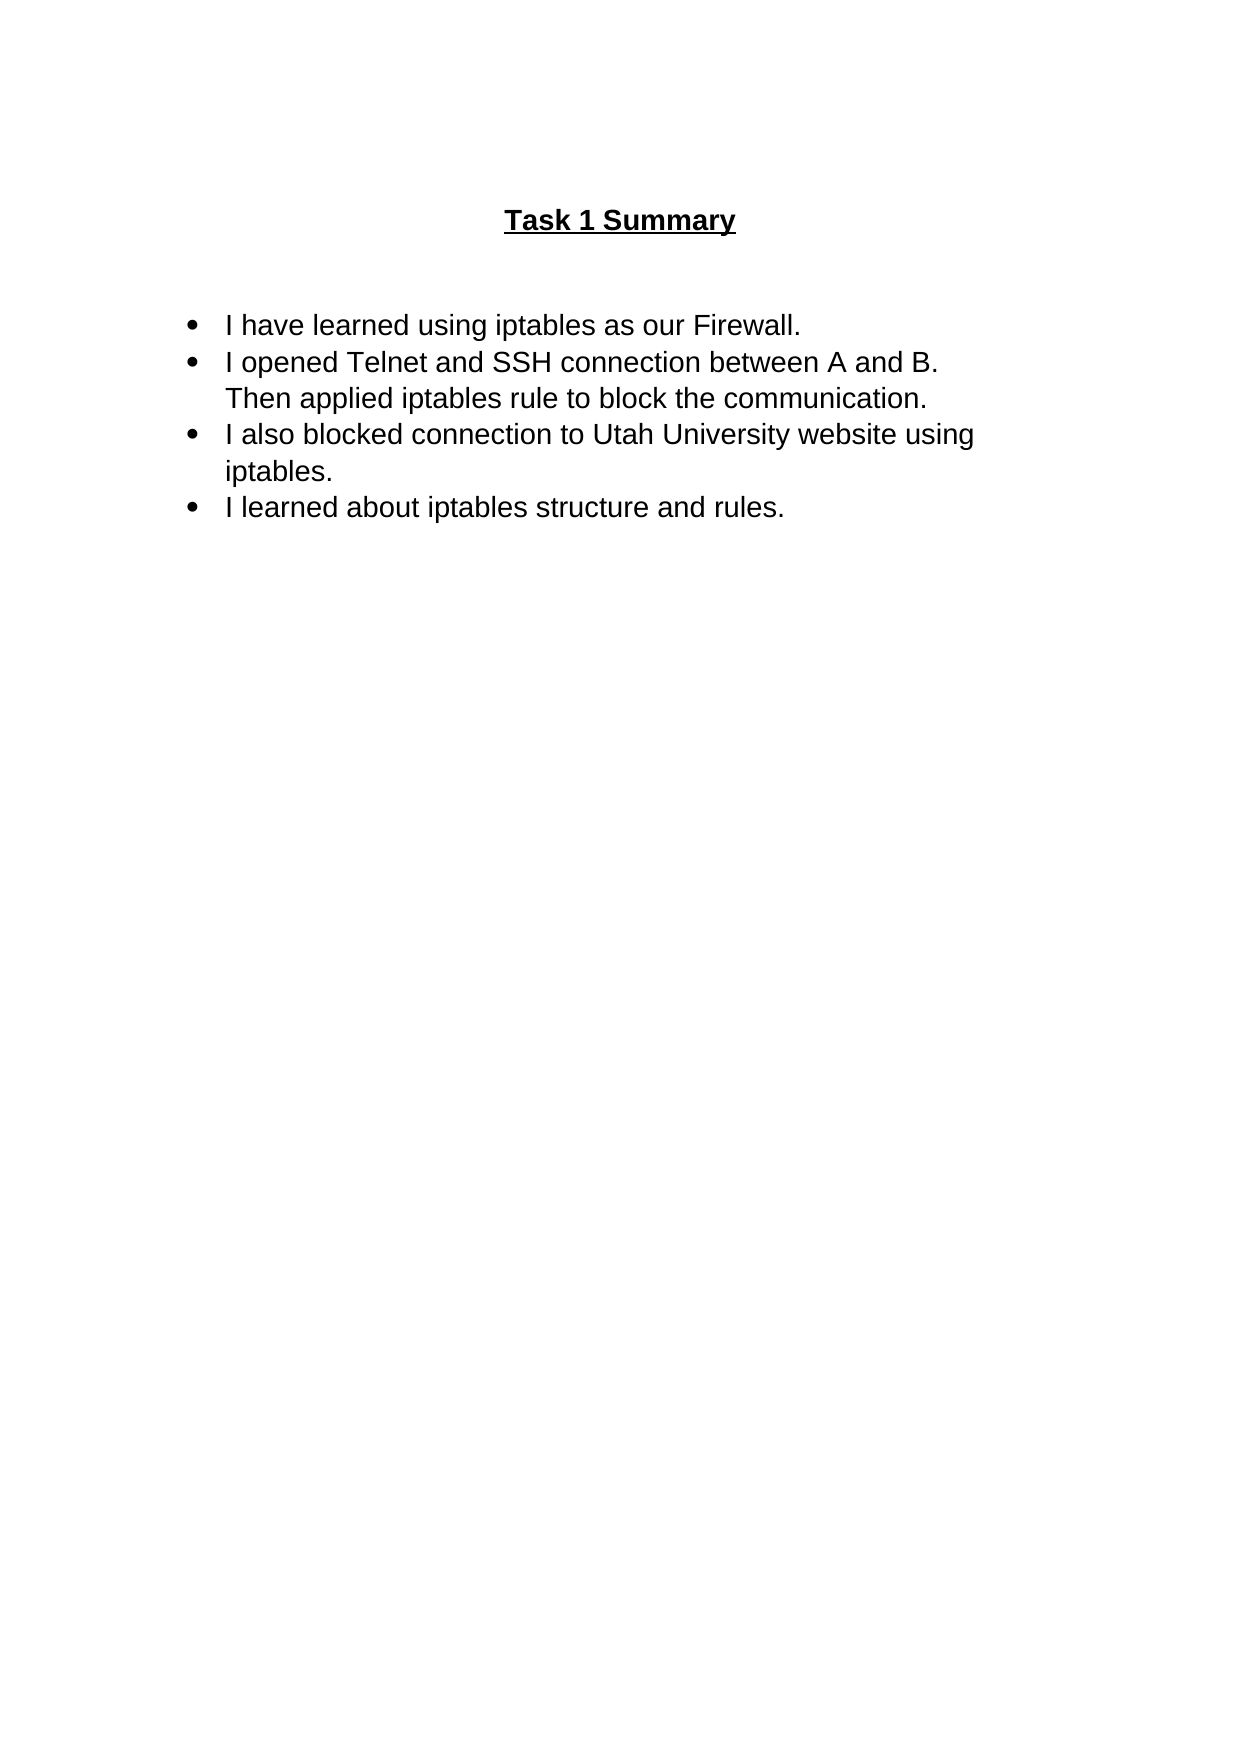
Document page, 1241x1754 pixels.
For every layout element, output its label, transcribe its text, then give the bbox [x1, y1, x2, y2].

list I also blocked connection to Utah University website using iptables. [187, 417, 1090, 487]
list I opened Telnet and SSH connection between A and B. Then applied iptables rule to block the communication. [187, 345, 1090, 415]
list I have learned using iptables as our Firewall. [187, 308, 1090, 342]
text Task 1 Summary [150, 203, 1090, 236]
list I learned about iptables structure and rules. [187, 490, 1090, 523]
